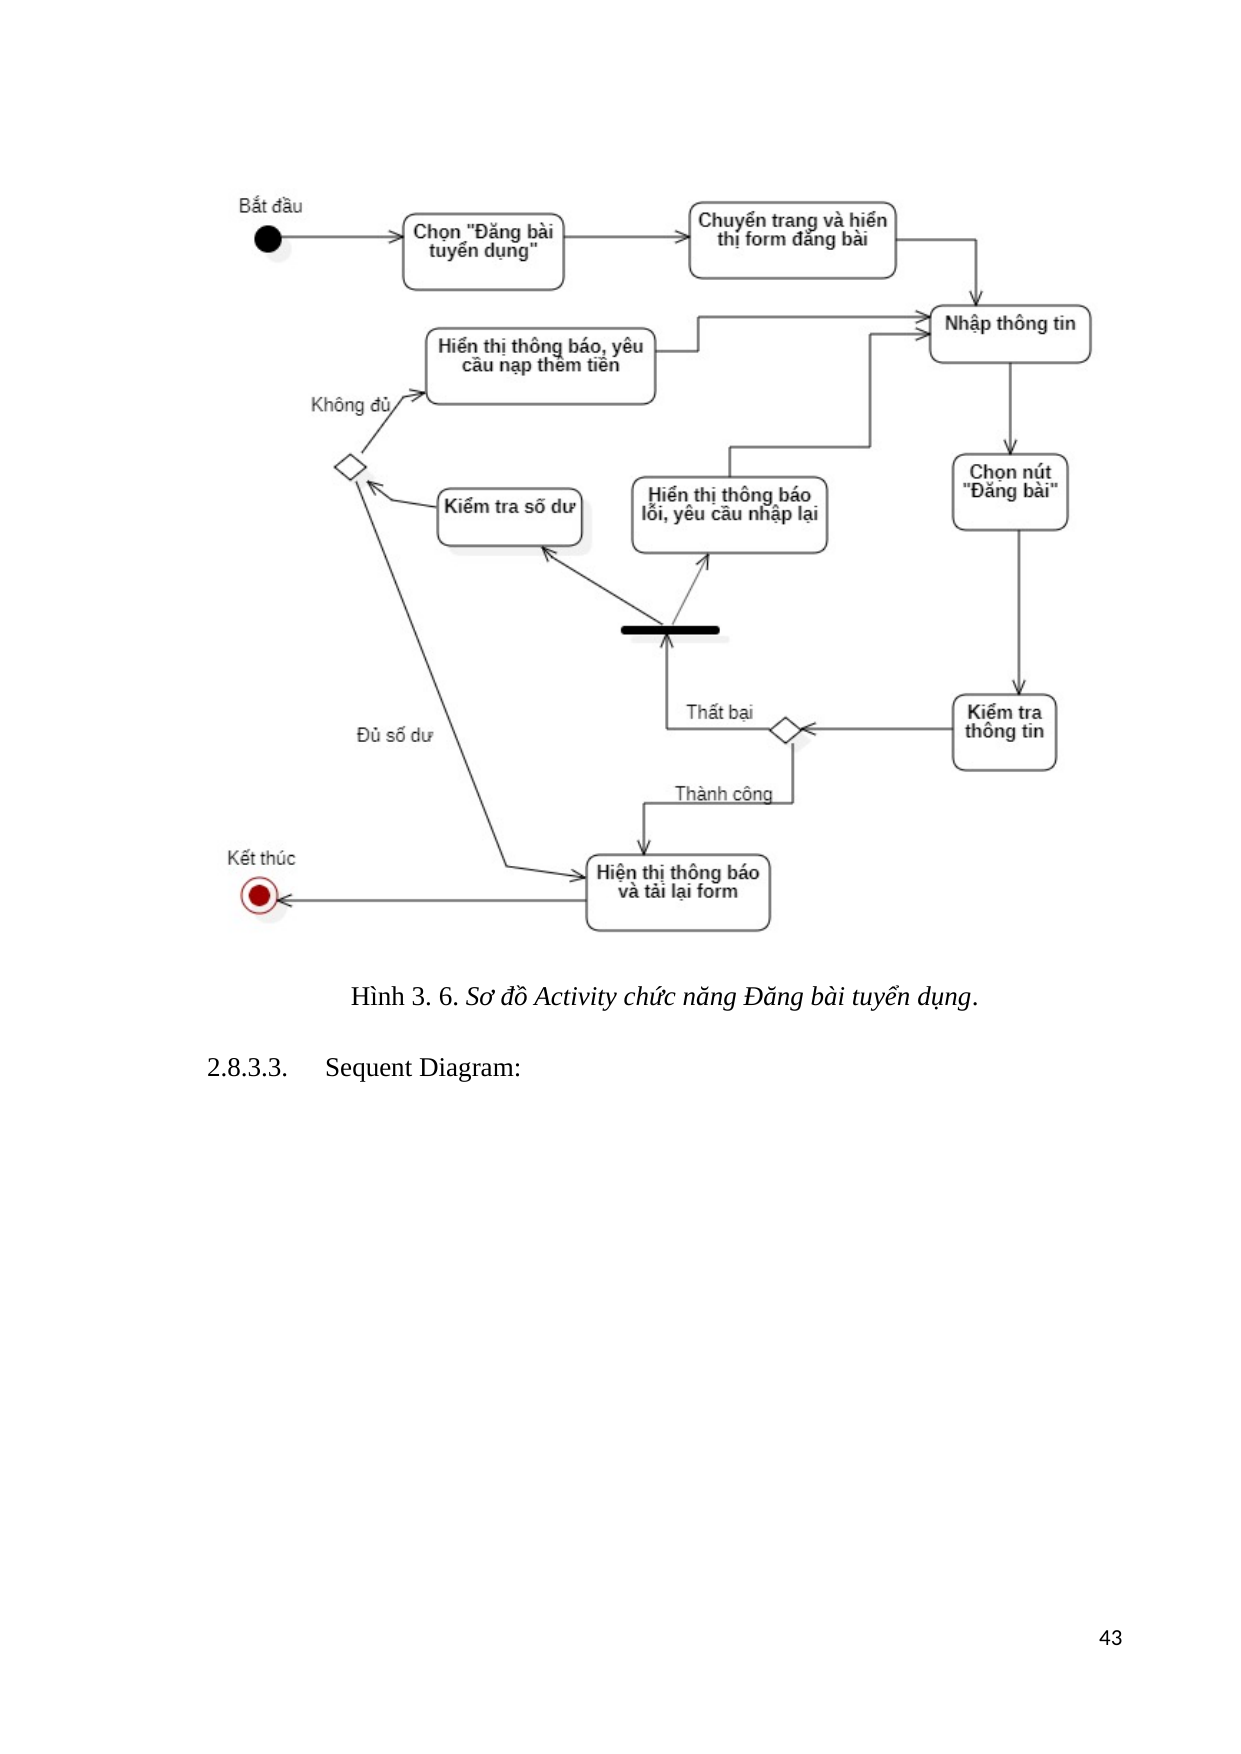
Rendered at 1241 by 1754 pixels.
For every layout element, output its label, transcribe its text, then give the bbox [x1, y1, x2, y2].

text Hình 3. 6. Sơ đồ Activity chức năng Đăng bài tuyển dụng. [207, 980, 1122, 1011]
text Sequent Diagram: [207, 1051, 1122, 1082]
picture [206, 177, 1148, 949]
